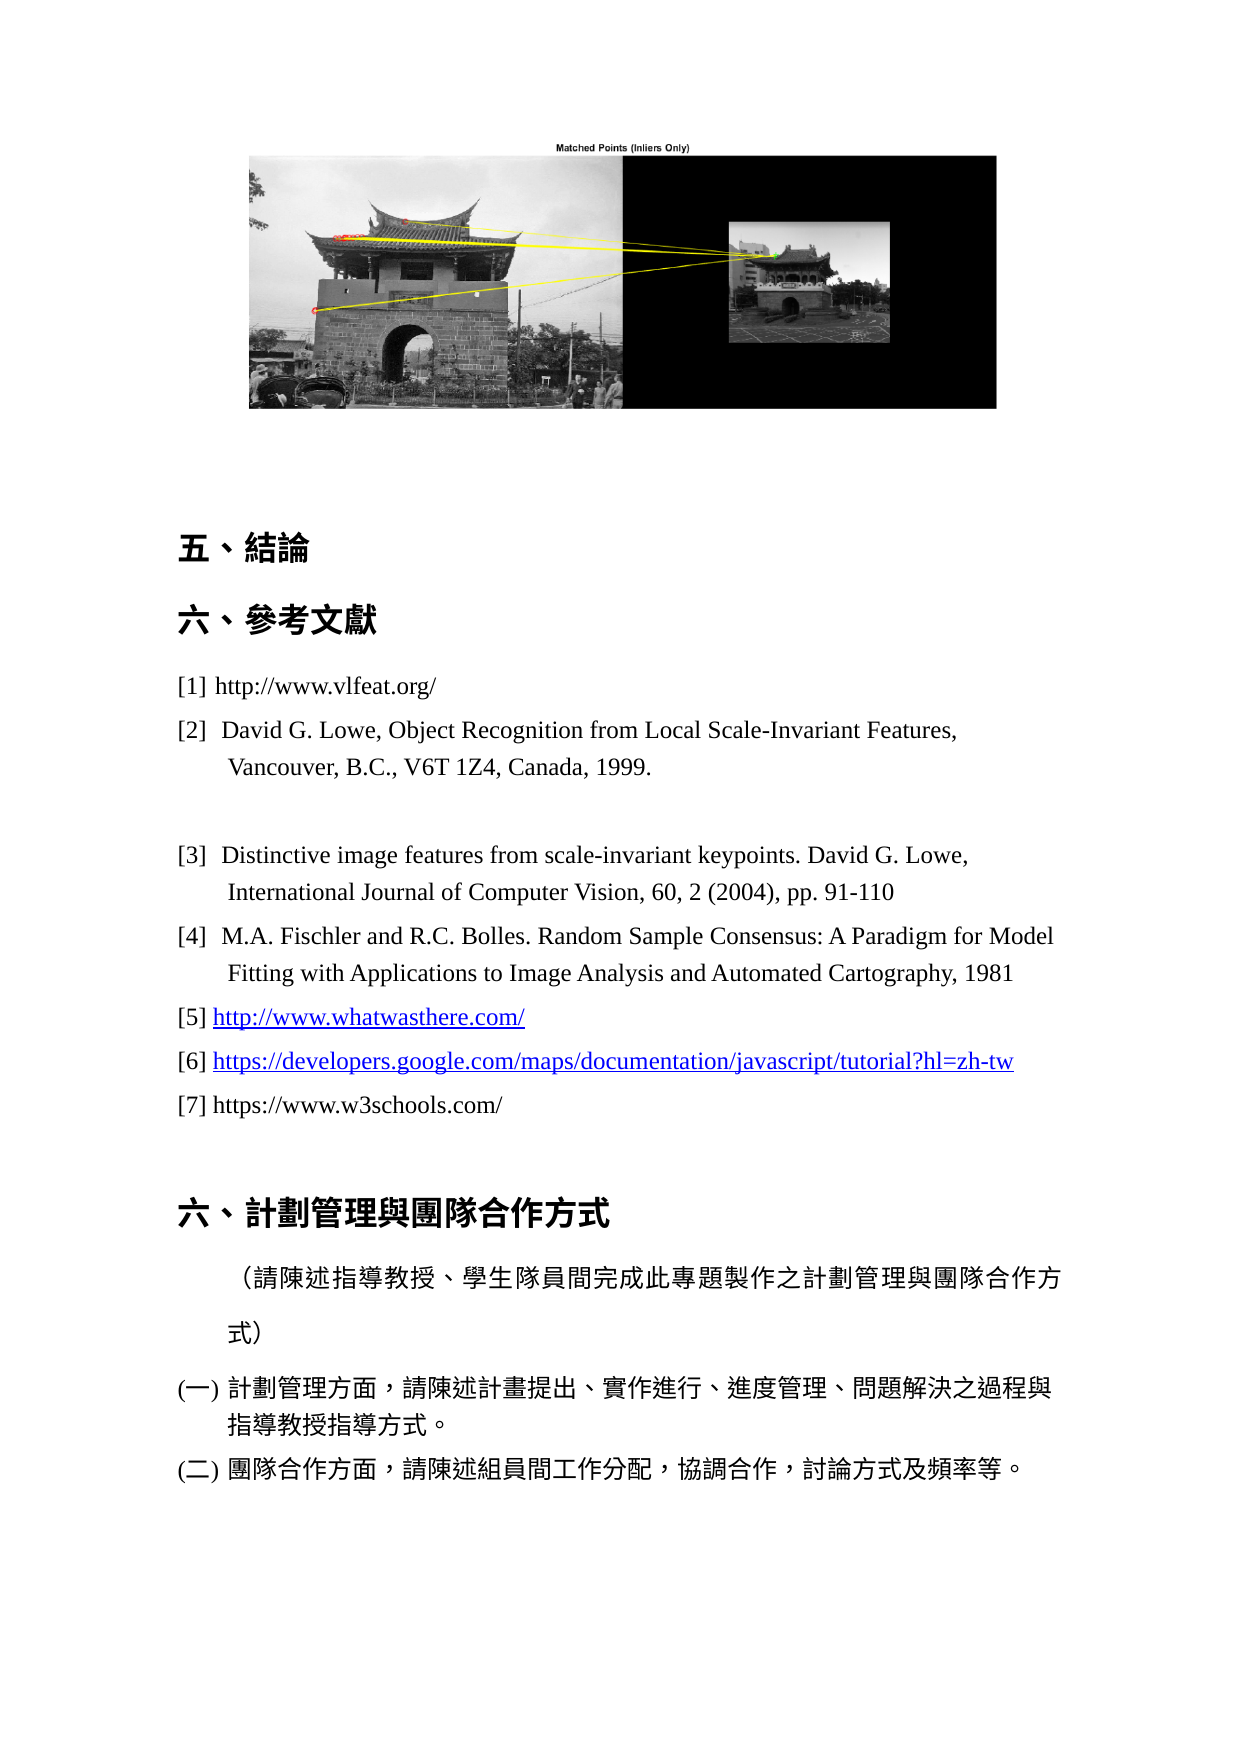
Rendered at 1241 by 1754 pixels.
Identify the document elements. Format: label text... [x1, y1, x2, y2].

text [5] http://www.whatwasthere.com/ [177, 998, 1063, 1035]
text [7] https://www.w3schools.com/ [177, 1085, 1063, 1123]
list 計劃管理方面，請陳述計畫提出、實作進行、進度管理、問題解決之過程與指導教授指導方式。 [177, 1368, 1063, 1443]
text [6] https://developers.google.com/maps/documentation/javascript/tutorial?hl=zh-tw [177, 1042, 1063, 1079]
text [1] http://www.vlfeat.org/ [177, 667, 1063, 704]
picture [229, 127, 1011, 433]
text [3] Distinctive image features from scale-invariant keypoints. David G. Lowe, International Journal of Computer Vision, 60, 2 (2004), pp. 91-110 [177, 835, 1063, 910]
text 五、結論 [177, 522, 1063, 570]
text 六、參考文獻 [177, 594, 1063, 642]
text （請陳述指導教授、學生隊員間完成此專題製作之計劃管理與團隊合作方式） [227, 1259, 1063, 1349]
list 團隊合作方面，請陳述組員間工作分配，協調合作，討論方式及頻率等。 [177, 1449, 1063, 1486]
text [2] David G. Lowe, Object Recognition from Local Scale-Invariant Features, Vancouver, B.C., V6T 1Z4, Canada, 1999. [177, 710, 1063, 785]
text 六、計劃管理與團隊合作方式 [177, 1187, 1063, 1235]
text [4] M.A. Fischler and R.C. Bolles. Random Sample Consensus: A Paradigm for Model Fitting with Applications to Image Analysis and Automated Cartography, 1981 [177, 917, 1063, 992]
